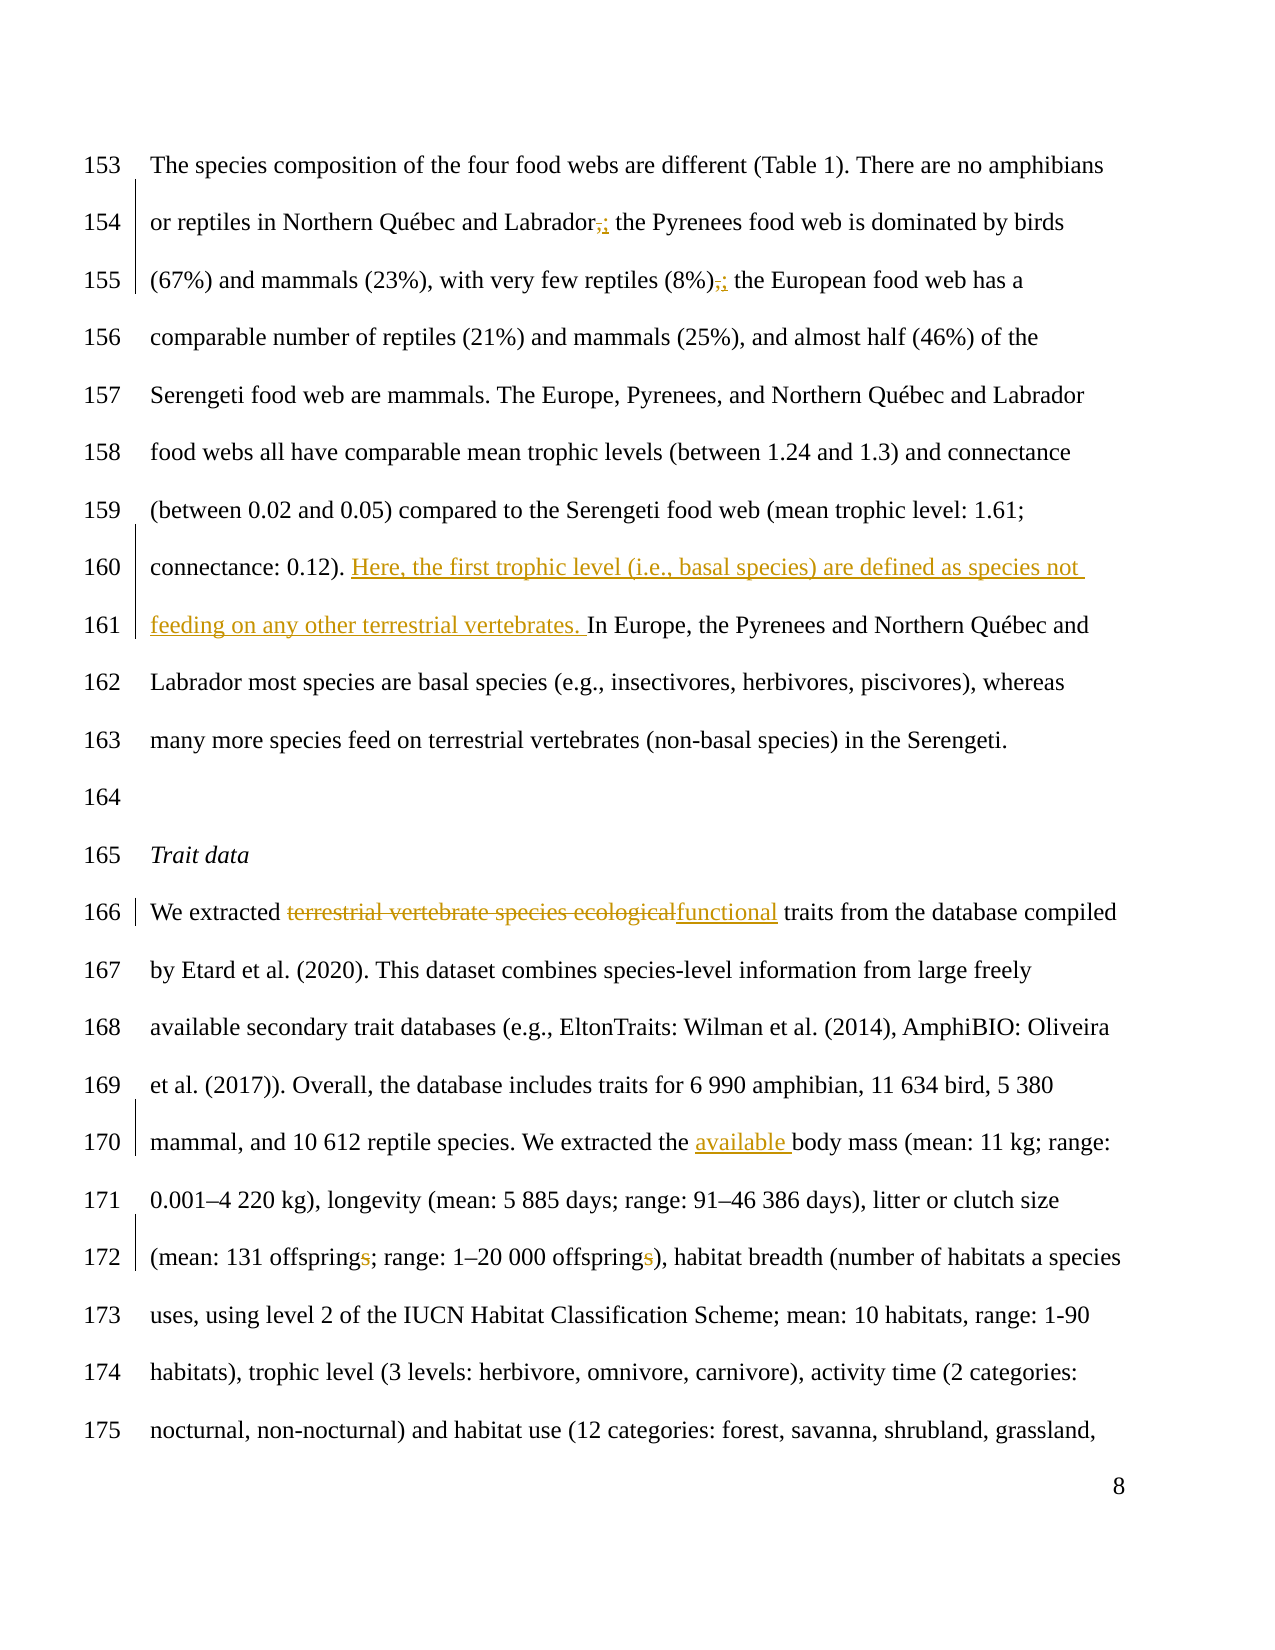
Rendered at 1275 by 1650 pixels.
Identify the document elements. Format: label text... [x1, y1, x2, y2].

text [150, 897, 1125, 1444]
text Trait data [150, 840, 1125, 869]
text The species composition of the four food webs are different (Table 1). There are no amphibians or reptiles in Northern Québec and Labrador the Pyrenees food web is dominated by birds (67%) and mammals (23%), with very few reptiles (8%) the European food web has a comparable number of reptiles (21%) and mammals (25%), and almost half (46%) of the Serengeti food web are mammals. The Europe, Pyrenees, and Northern Québec and Labrador food webs all have comparable mean trophic levels (between 1.24 and 1.3) and connectance (between 0.02 and 0.05) compared to the Serengeti food web (mean trophic level: 1.61; connectance: 0.12). In Europe, the Pyrenees and Northern Québec and Labrador most species are basal species (e.g., insectivores, herbivores, piscivores), whereas many more species feed on terrestrial vertebrates (non-basal species) in the Serengeti. [150, 150, 1125, 754]
